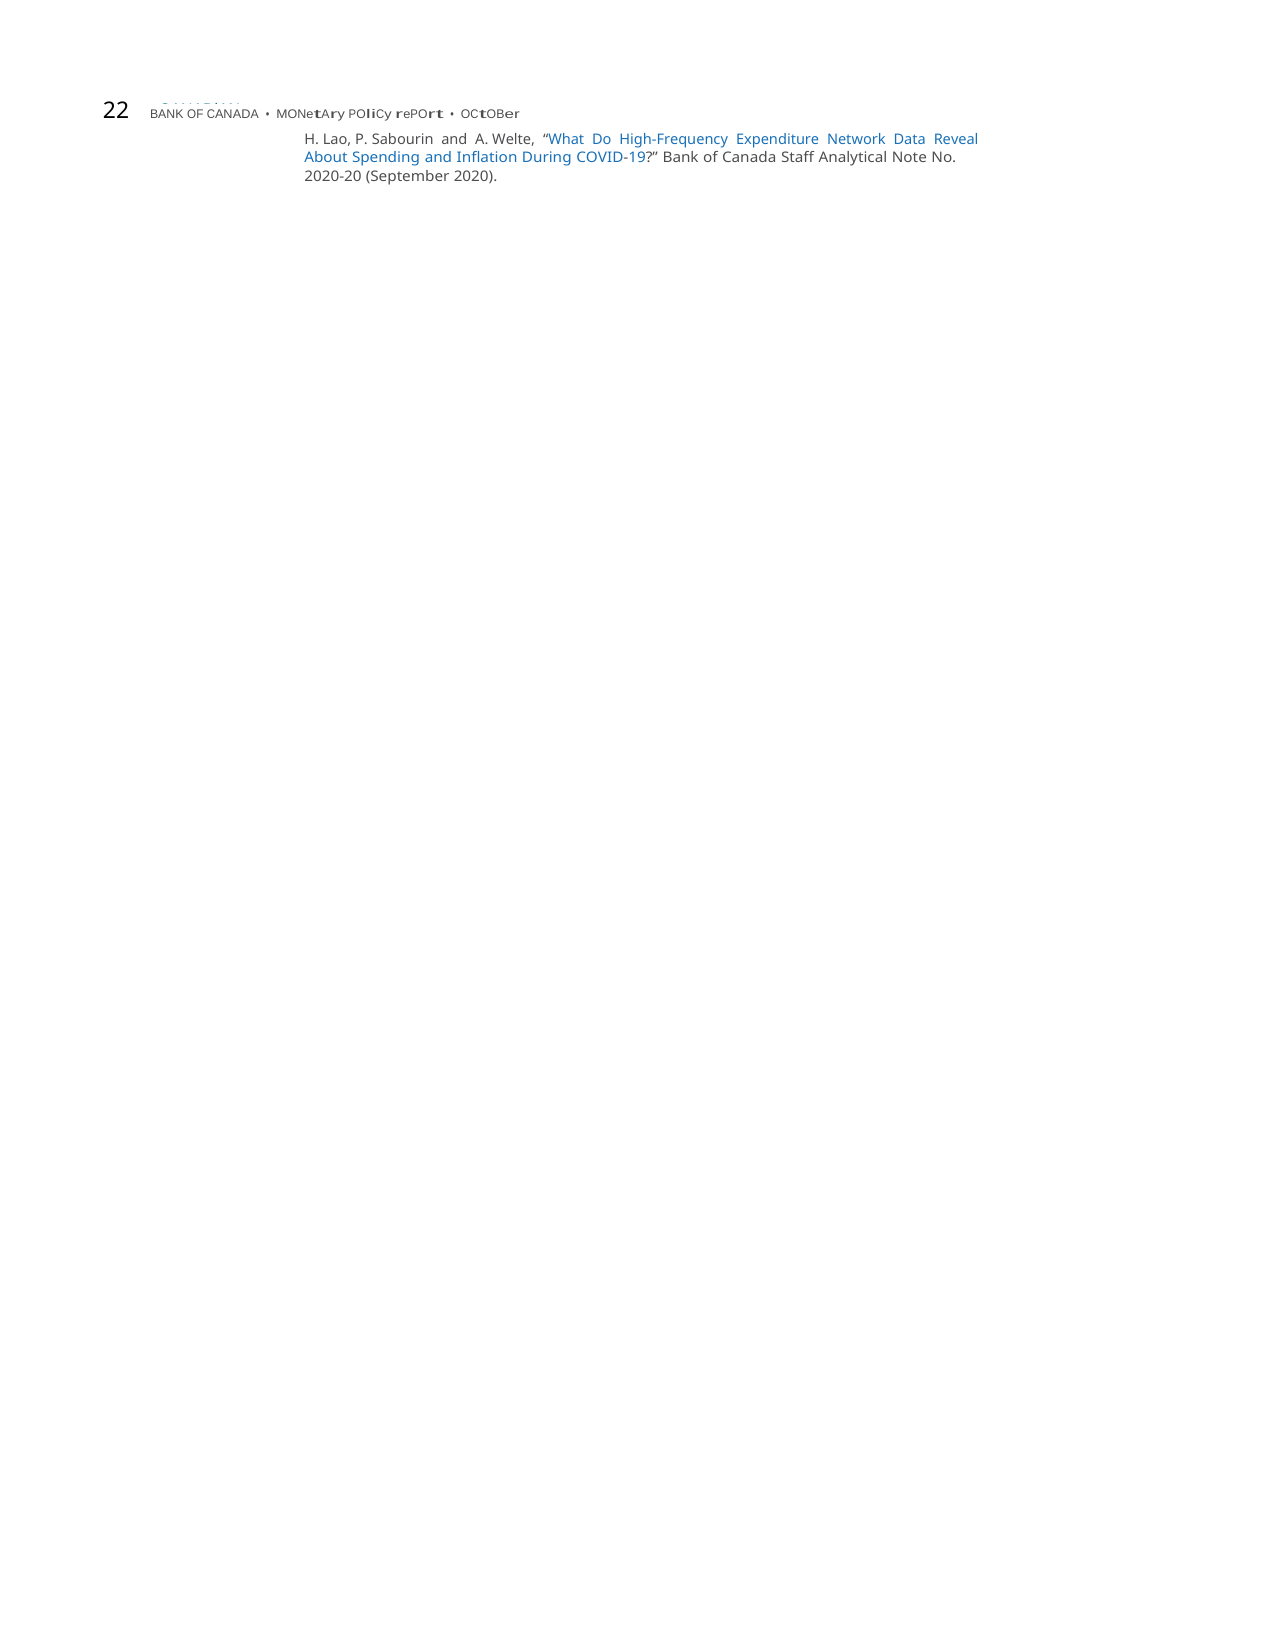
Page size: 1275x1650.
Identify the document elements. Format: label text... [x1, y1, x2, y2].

text H. Lao, P. Sabourin and A. Welte, “What Do High-Frequency Expenditure Network Data Reveal About Spending and Inflation During COVID-19?” Bank of Canada Staff Analytical Note No. 2020-20 (September 2020). [304, 129, 995, 186]
